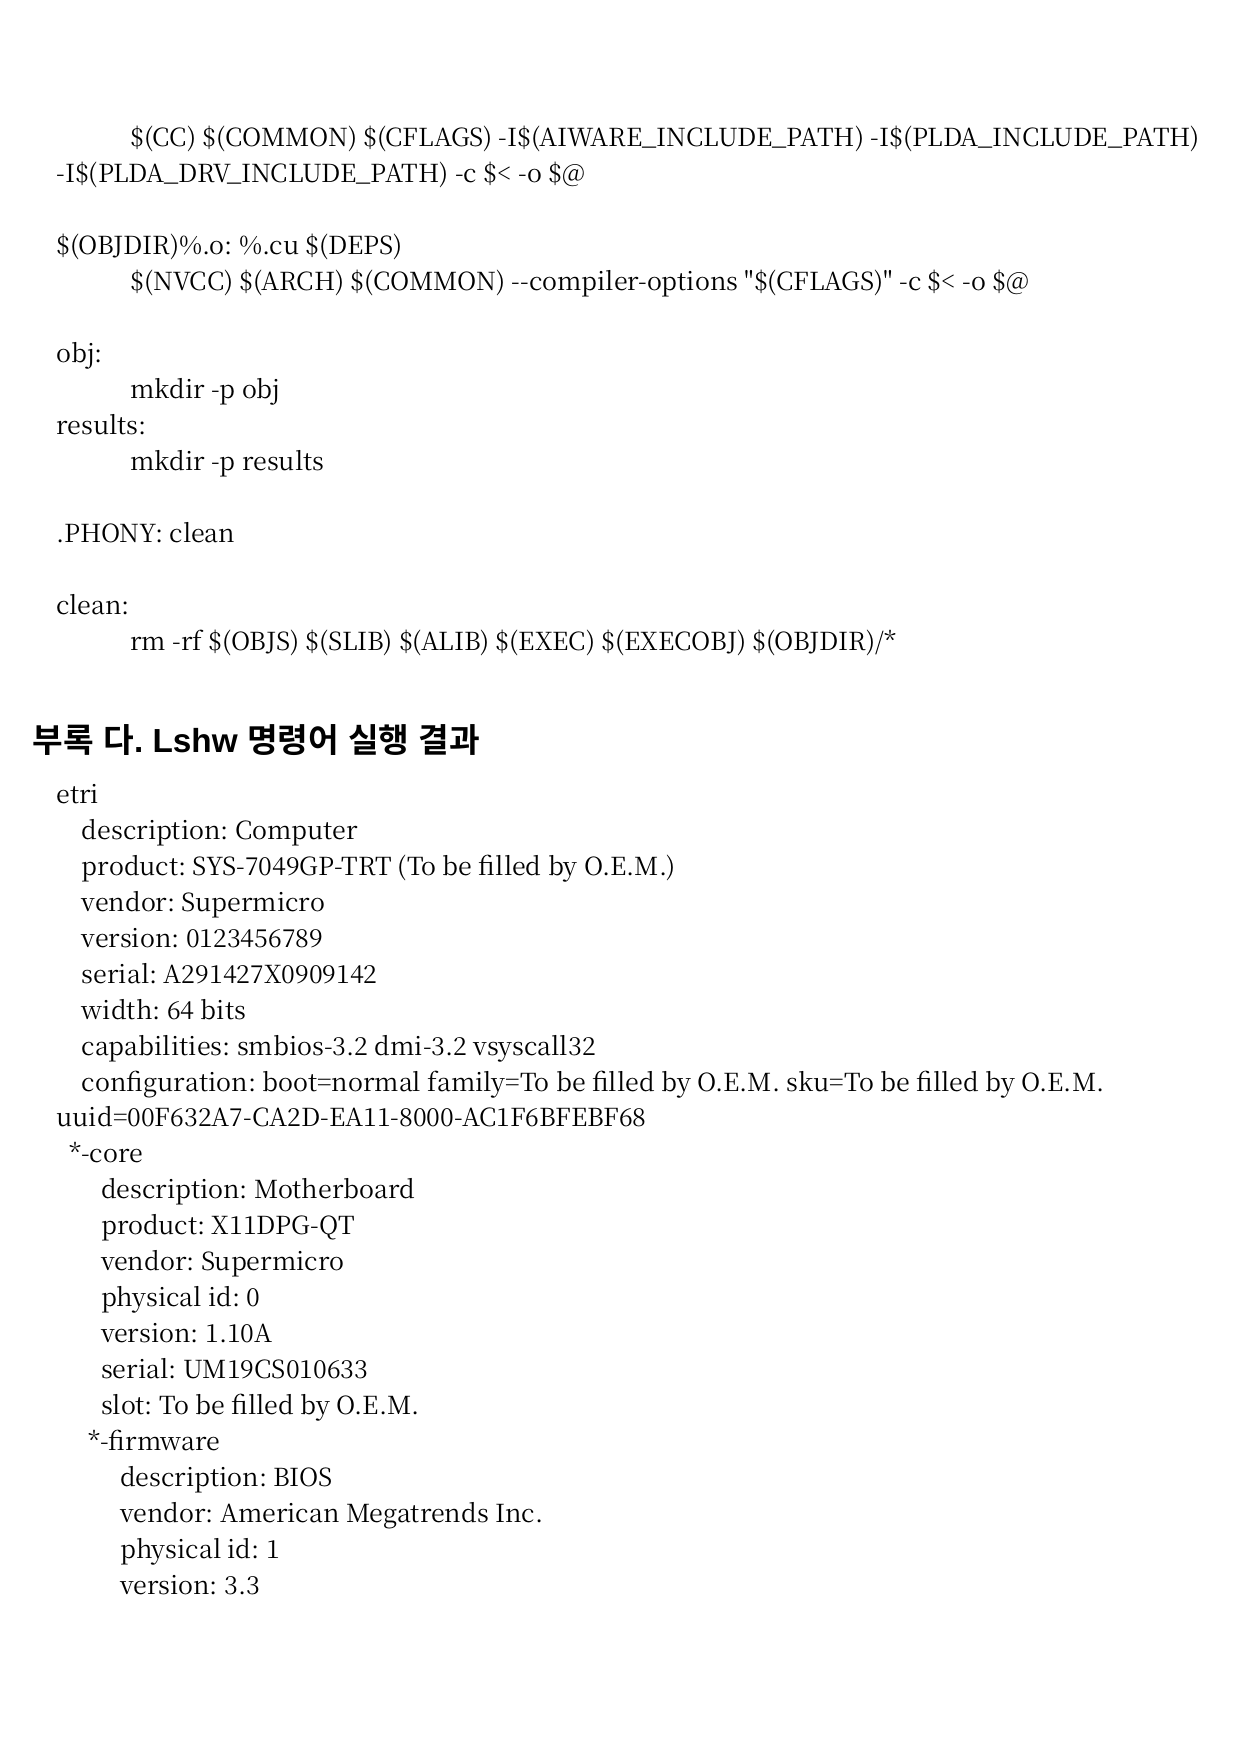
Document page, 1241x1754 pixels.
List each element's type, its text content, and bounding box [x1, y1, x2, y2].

text configuration: boot=normal family=To be filled by O.E.M. sku=To be filled by O.E.M. uuid=00F632A7-CA2D-EA11-8000-AC1F6BFEBF68 [56, 1062, 1208, 1134]
text rm -rf $(OBJS) $(SLIB) $(ALIB) $(EXEC) $(EXECOBJ) $(OBJDIR)/* [56, 621, 1208, 657]
text version: 1.10A [56, 1314, 1208, 1350]
text mkdir -p obj [56, 370, 1208, 406]
subtitle 부록 다. Lshw 명령어 실행 결과 [33, 714, 1240, 762]
text description: Computer [56, 811, 1208, 847]
text physical id: 0 [56, 1278, 1208, 1314]
text vendor: Supermicro [56, 882, 1208, 918]
text vendor: Supermicro [56, 1242, 1208, 1278]
text serial: A291427X0909142 [56, 954, 1208, 990]
text description: BIOS [56, 1457, 1208, 1493]
text vendor: American Megatrends Inc. [56, 1493, 1208, 1529]
text product: SYS-7049GP-TRT (To be filled by O.E.M.) [56, 847, 1208, 882]
text version: 3.3 [56, 1565, 1208, 1601]
text *-core [56, 1134, 1208, 1170]
text obj: [56, 334, 1208, 370]
text product: X11DPG-QT [56, 1206, 1208, 1242]
text description: Motherboard [56, 1170, 1208, 1206]
text width: 64 bits [56, 990, 1208, 1026]
text mkdir -p results [56, 442, 1208, 477]
text version: 0123456789 [56, 918, 1208, 954]
text $(NVCC) $(ARCH) $(COMMON) --compiler-options "$(CFLAGS)" -c $< -o $@ [56, 262, 1208, 298]
text *-firmware [56, 1422, 1208, 1457]
text capabilities: smbios-3.2 dmi-3.2 vsyscall32 [56, 1026, 1208, 1062]
text results: [56, 406, 1208, 442]
text etri [56, 775, 1208, 811]
text slot: To be filled by O.E.M. [56, 1386, 1208, 1422]
text .PHONY: clean [56, 513, 1208, 549]
text serial: UM19CS010633 [56, 1350, 1208, 1386]
text $(CC) $(COMMON) $(CFLAGS) -I$(AIWARE_INCLUDE_PATH) -I$(PLDA_INCLUDE_PATH) -I$(PLDA_DRV_INCLUDE_PATH) -c $< -o $@ [56, 118, 1208, 190]
text physical id: 1 [56, 1529, 1208, 1565]
text $(OBJDIR)%.o: %.cu $(DEPS) [56, 226, 1208, 262]
text clean: [56, 585, 1208, 621]
